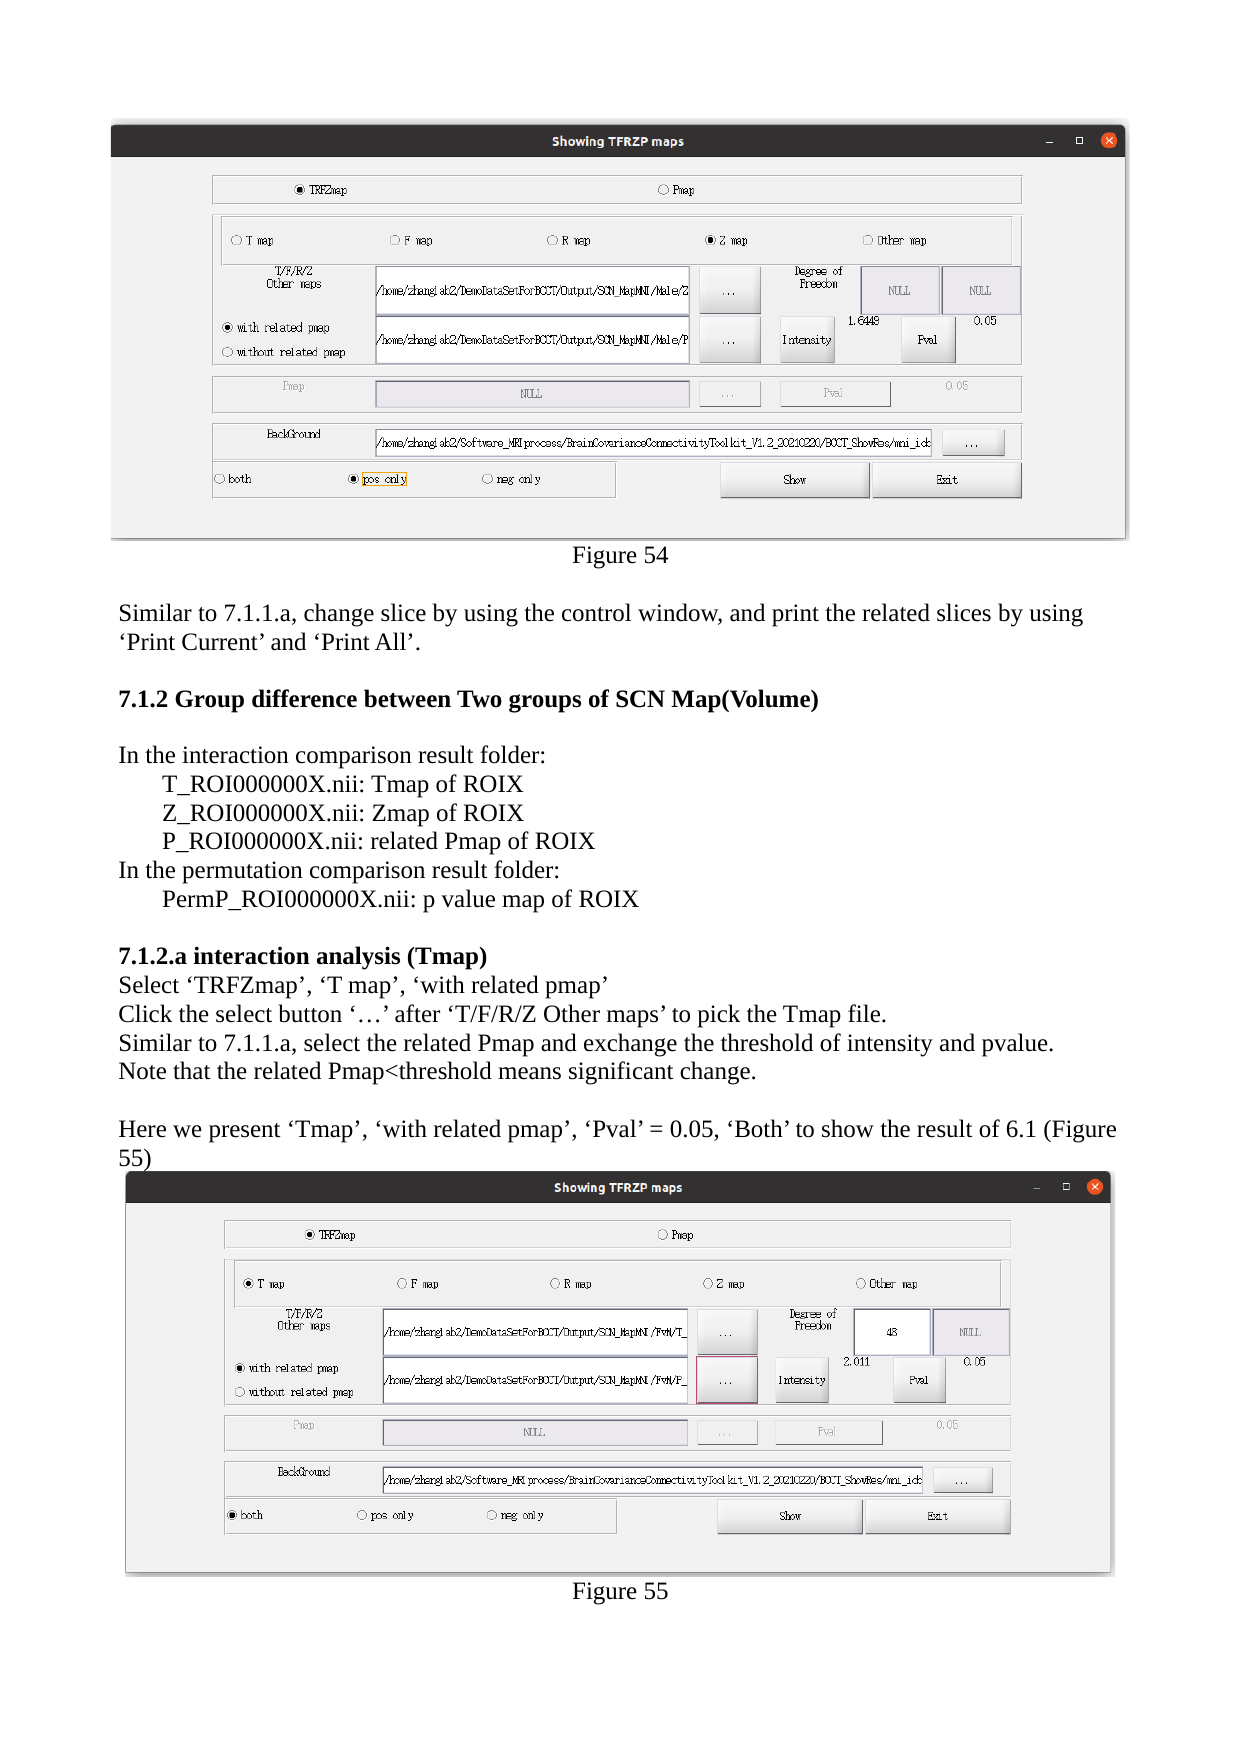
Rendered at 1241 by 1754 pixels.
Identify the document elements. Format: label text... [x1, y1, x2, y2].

text In the permutation comparison result folder: [118, 855, 1122, 884]
text Click the select button ‘…’ after ‘T/F/R/Z Other maps’ to pick the Tmap file. [118, 999, 1122, 1028]
text In the interaction comparison result folder: [118, 740, 1122, 769]
text Here we present ‘Tmap’, ‘with related pmap’, ‘Pval’ = 0.05, ‘Both’ to show the result of 6.1 (Figure 55) [118, 1114, 1122, 1171]
text Similar to 7.1.1.a, change slice by using the control window, and print the related slices by using ‘Print Current’ and ‘Print All’. [118, 598, 1122, 656]
text Z_ROI000000X.nii: Zmap of ROIX [118, 798, 1122, 826]
text Note that the related Pmap<threshold means significant change. [118, 1056, 1122, 1085]
text Figure 54 [118, 541, 1122, 569]
text PermP_ROI000000X.nii: p value map of ROIX [118, 884, 1122, 913]
text 7.1.2 Group difference between Two groups of SCN Map(Volume) [118, 684, 1122, 713]
text Similar to 7.1.1.a, select the related Pmap and exchange the threshold of intensity and pvalue. [118, 1028, 1122, 1056]
picture [125, 1171, 1116, 1577]
picture [110, 118, 1130, 541]
text P_ROI000000X.nii: related Pmap of ROIX [118, 826, 1122, 855]
text Select ‘TRFZmap’, ‘T map’, ‘with related pmap’ [118, 970, 1122, 999]
text T_ROI000000X.nii: Tmap of ROIX [118, 769, 1122, 798]
text 7.1.2.a interaction analysis (Tmap) [118, 941, 1122, 970]
